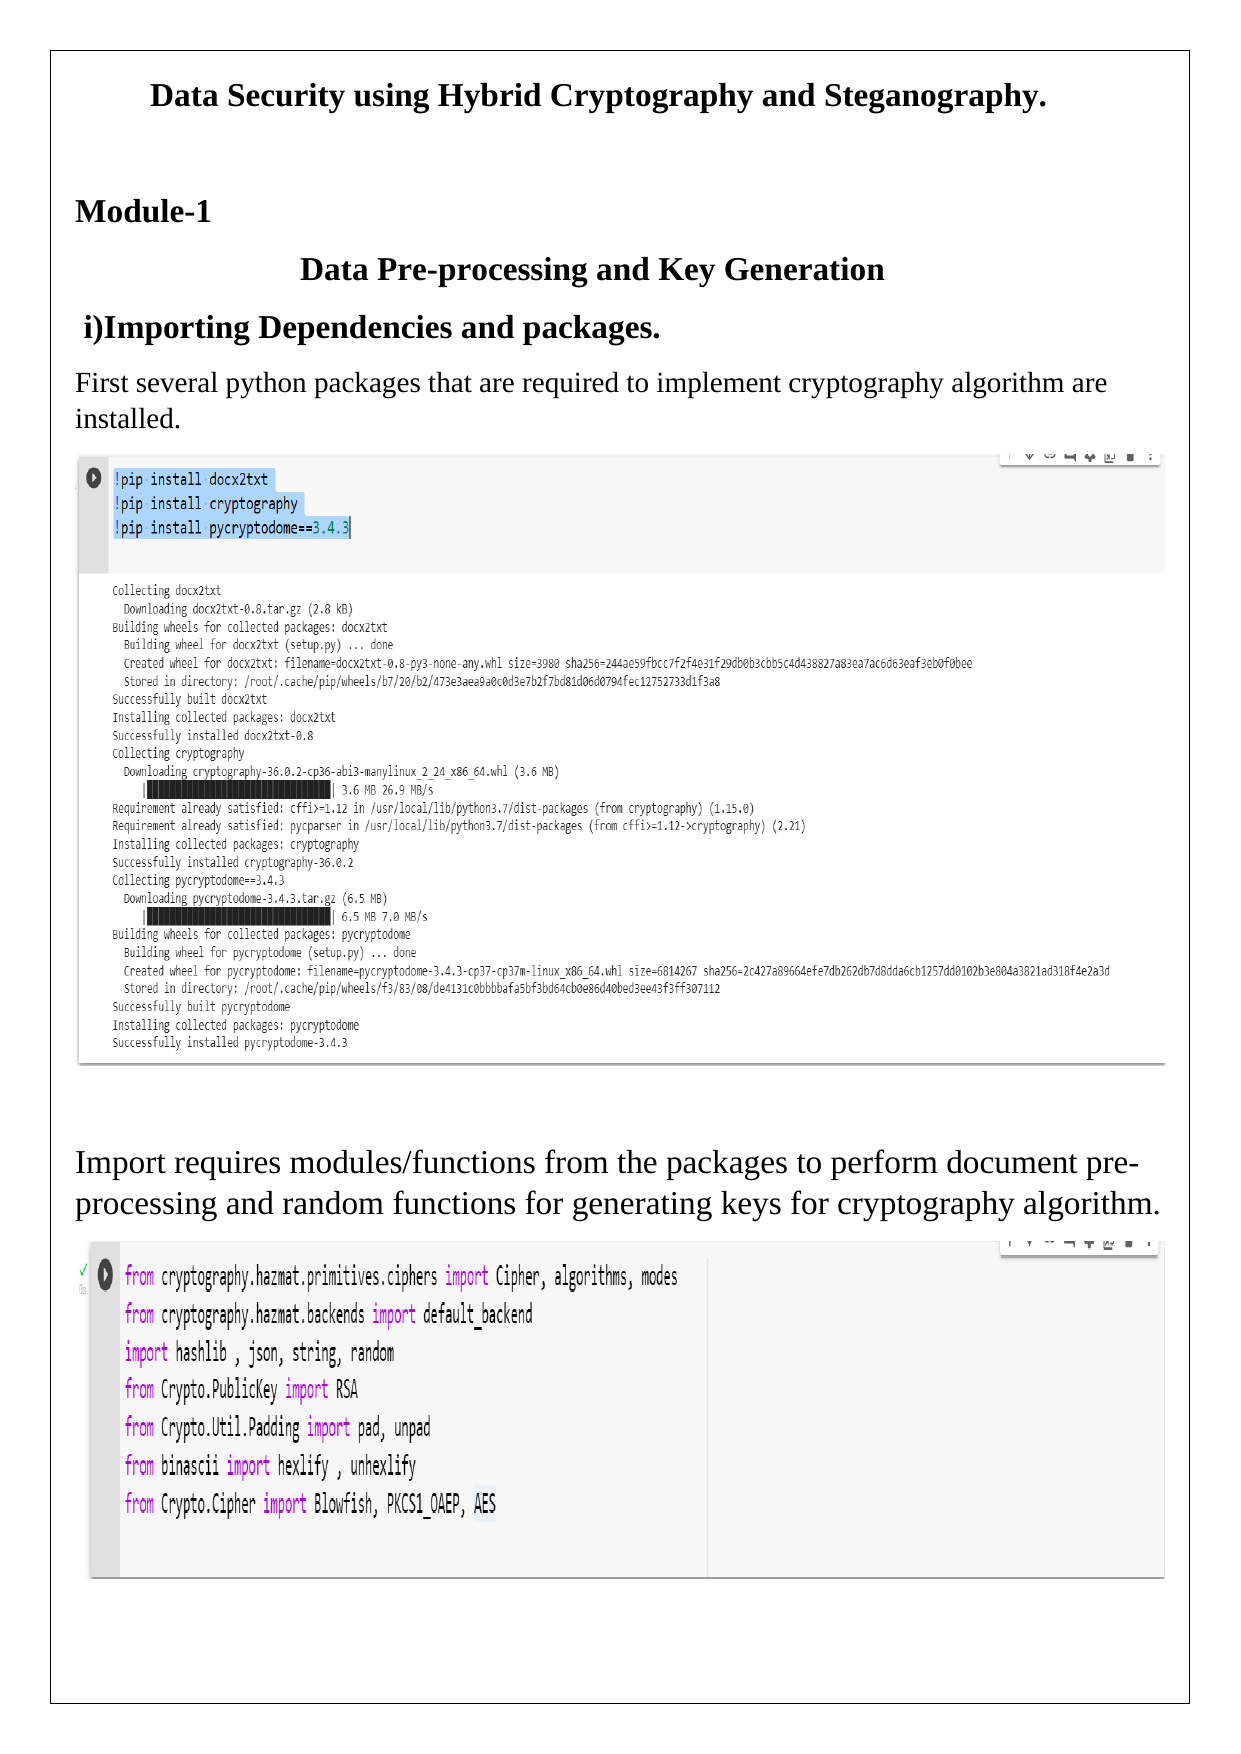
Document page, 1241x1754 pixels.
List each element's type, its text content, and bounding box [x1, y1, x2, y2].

text Module-1 [75, 191, 1165, 229]
text Data Security using Hybrid Cryptography and Steganography. [75, 75, 1165, 113]
picture [75, 454, 1166, 1066]
text Data Pre-processing and Key Generation [225, 249, 1165, 287]
picture [75, 1241, 1166, 1579]
text First several python packages that are required to implement cryptography algorithm are installed. [75, 365, 1165, 435]
text i)Importing Dependencies and packages. [75, 307, 1165, 345]
text Import requires modules/functions from the packages to perform document pre-processing and random functions for generating keys for cryptography algorithm. [75, 1142, 1165, 1222]
